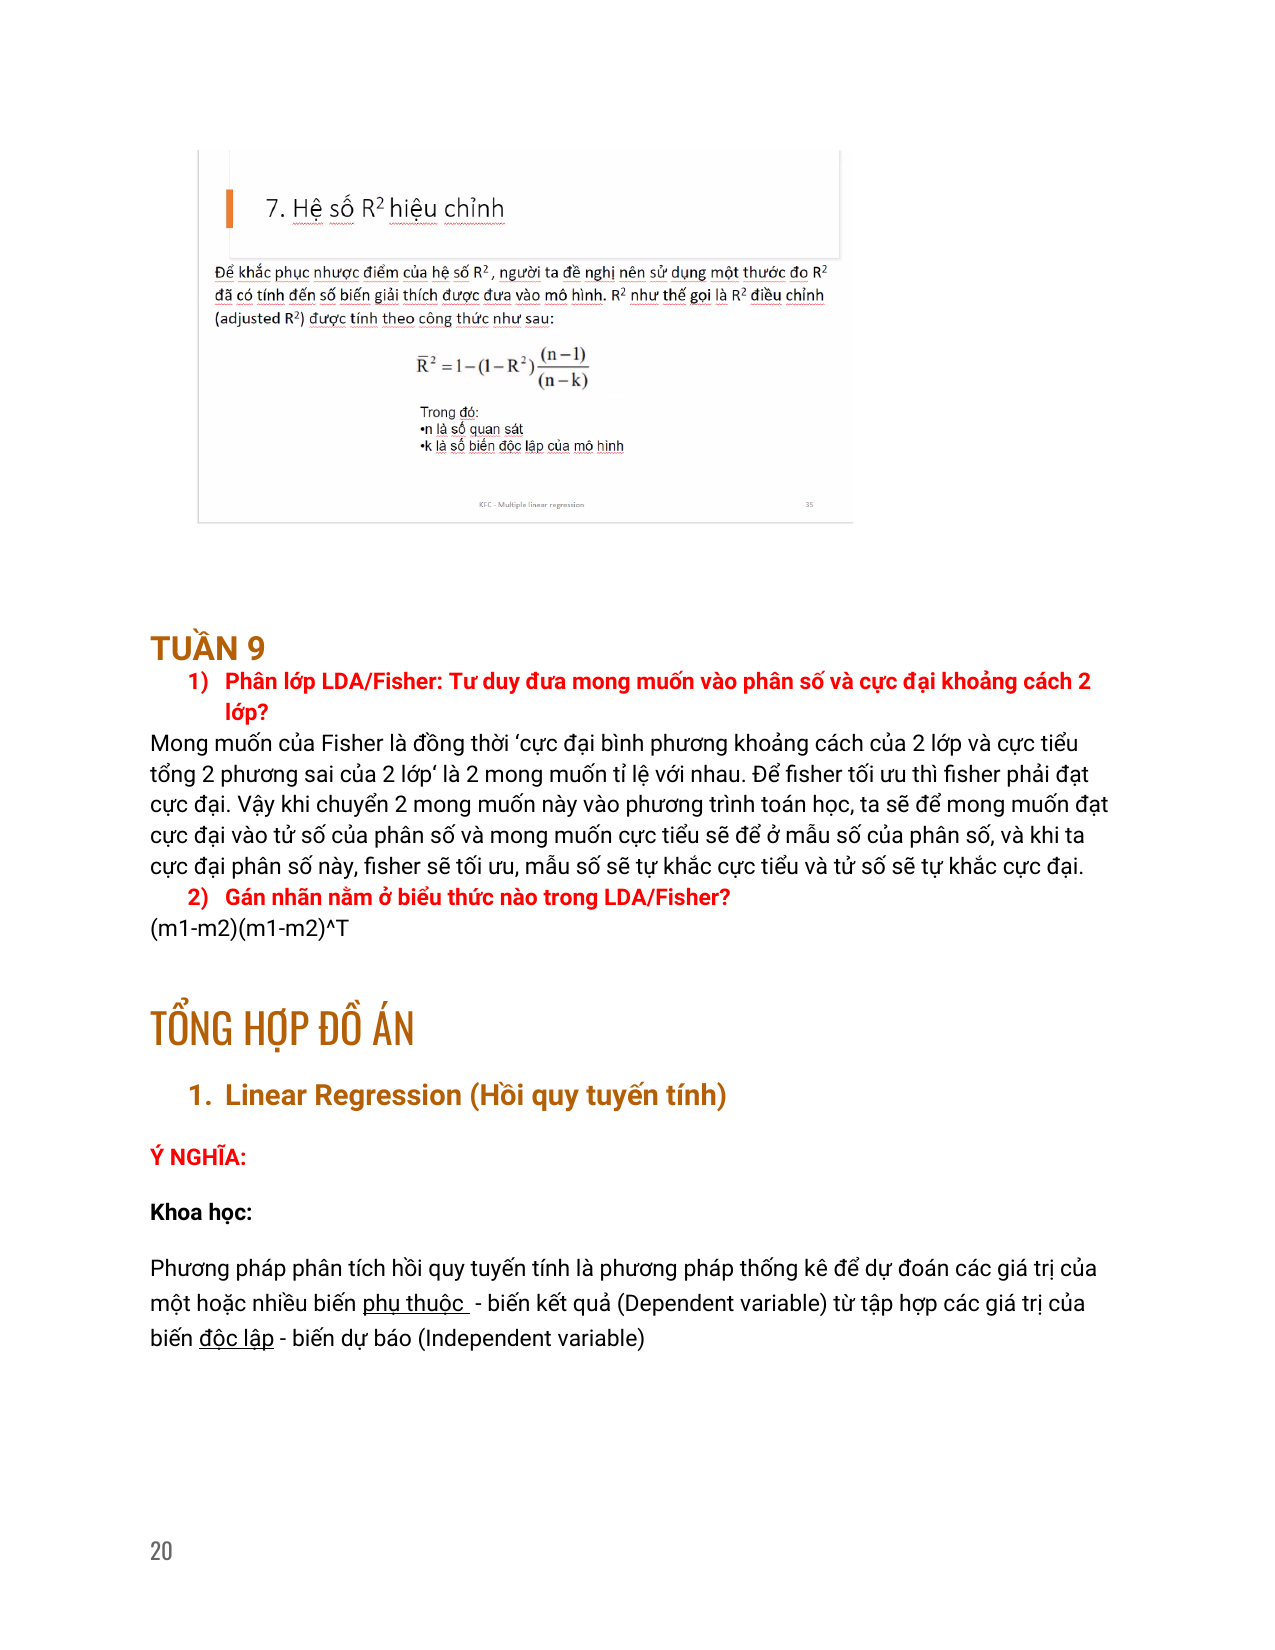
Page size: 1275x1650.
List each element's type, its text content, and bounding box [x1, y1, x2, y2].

picture [196, 150, 854, 524]
list Linear Regression (Hồi quy tuyến tính) [187, 1078, 1125, 1113]
text Khoa học: [150, 1199, 1125, 1226]
text Ý NGHĨA: [150, 1144, 1125, 1171]
text Mong muốn của Fisher là đồng thời ‘cực đại bình phương khoảng cách của 2 lớp và cực tiểu tổng 2 phương sai của 2 lớp‘ là 2 mong muốn tỉ lệ với nhau. Để fisher tối ưu thì fisher phải đạt cực đại. Vậy khi chuyển 2 mong muốn này vào phương trình toán học, ta sẽ để mong muốn đạt cực đại vào tử số của phân số và mong muốn cực tiểu sẽ để ở mẫu số của phân số, và khi ta cực đại phân số này, fisher sẽ tối ưu, mẫu số sẽ tự khắc cực tiểu và tử số sẽ tự khắc cực đại. [150, 730, 1125, 880]
list Gán nhãn nằm ở biểu thức nào trong LDA/Fisher? [187, 884, 1125, 911]
list Phân lớp LDA/Fisher: Tư duy đưa mong muốn vào phân số và cực đại khoảng cách 2 lớp? [187, 668, 1125, 726]
subtitle TỔNG HỢP ĐỒ ÁN [150, 996, 1125, 1058]
text (m1-m2)(m1-m2)^T [150, 915, 1125, 942]
text Phương pháp phân tích hồi quy tuyến tính là phương pháp thống kê để dự đoán các giá trị của một hoặc nhiều biến phụ thuộc - biến kết quả (Dependent variable) từ tập hợp các giá trị của biến độc lập - biến dự báo (Independent variable) [150, 1255, 1125, 1352]
subtitle TUẦN 9 [150, 629, 1125, 668]
